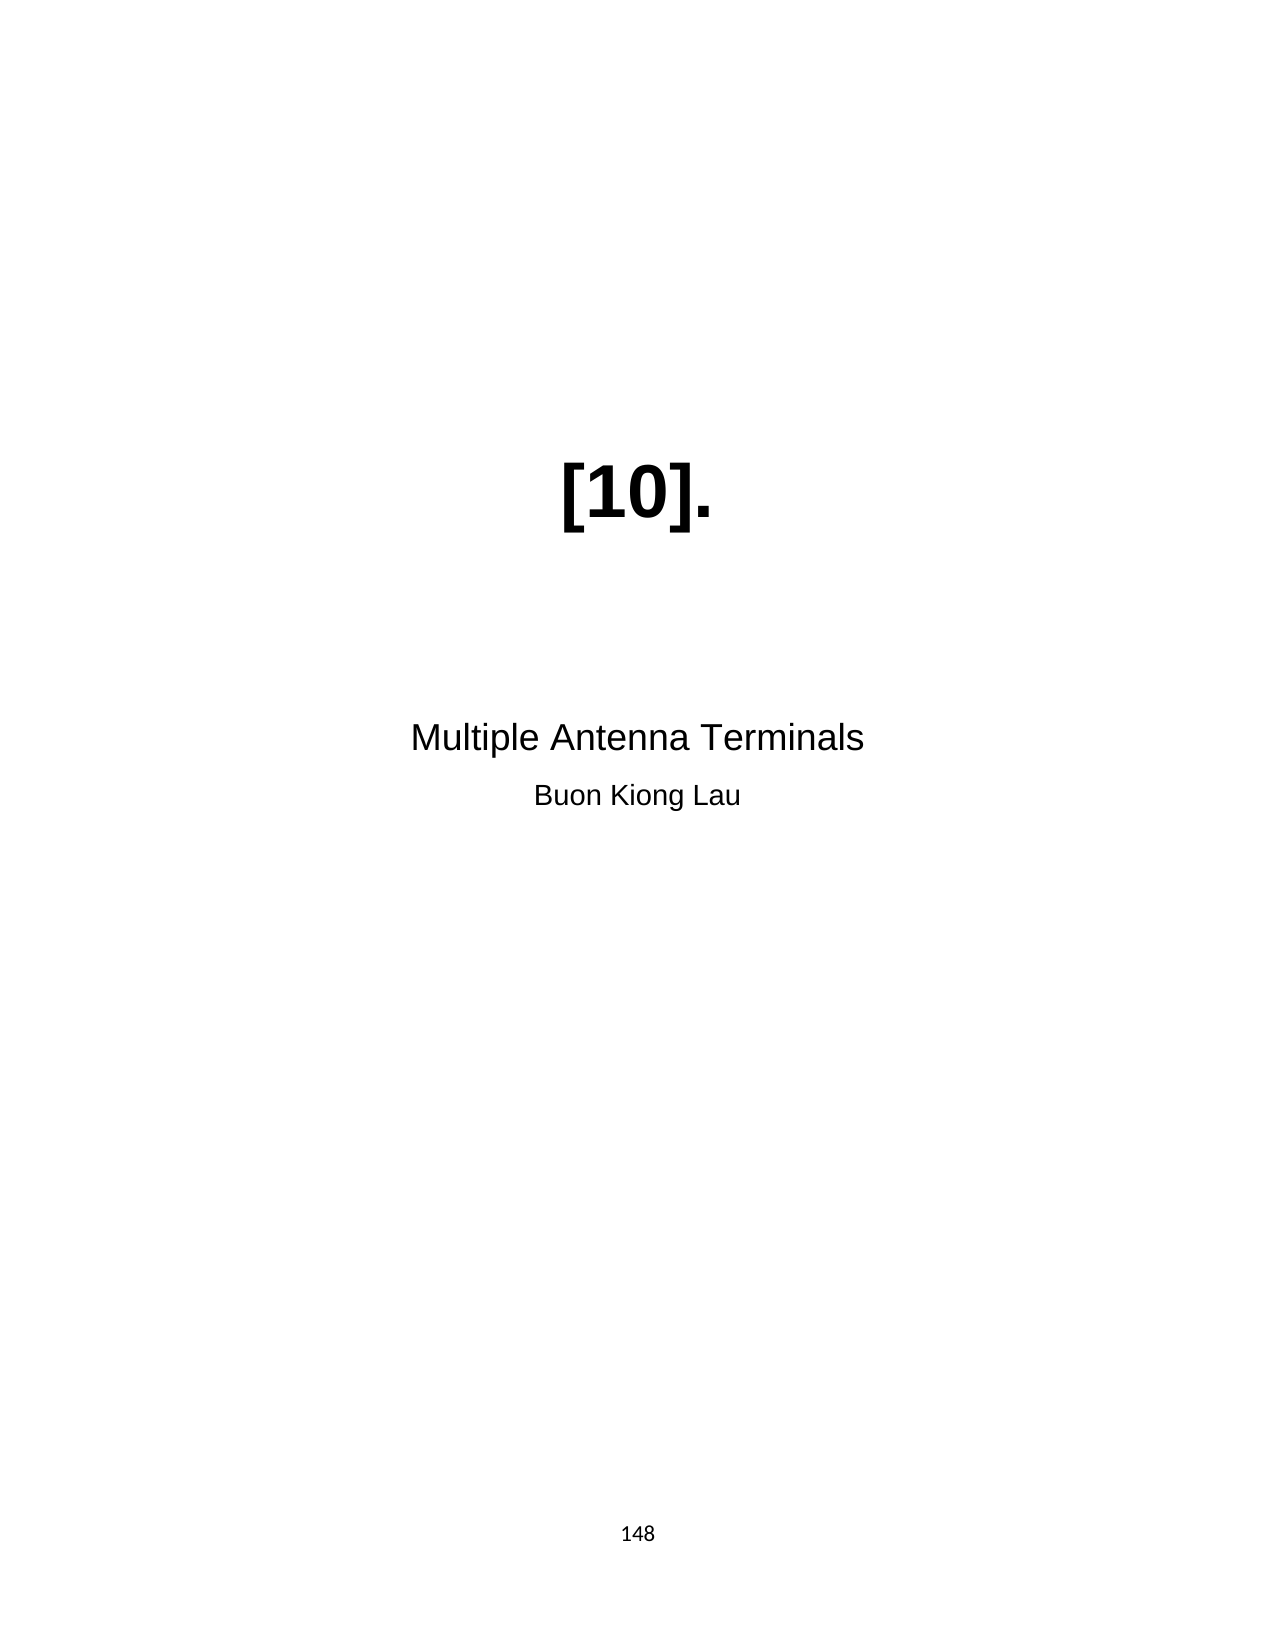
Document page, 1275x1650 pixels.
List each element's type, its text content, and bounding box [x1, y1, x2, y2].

text [10]. [106, 447, 1169, 534]
text Multiple Antenna Terminals [106, 715, 1169, 758]
text Buon Kiong Lau [106, 778, 1169, 812]
